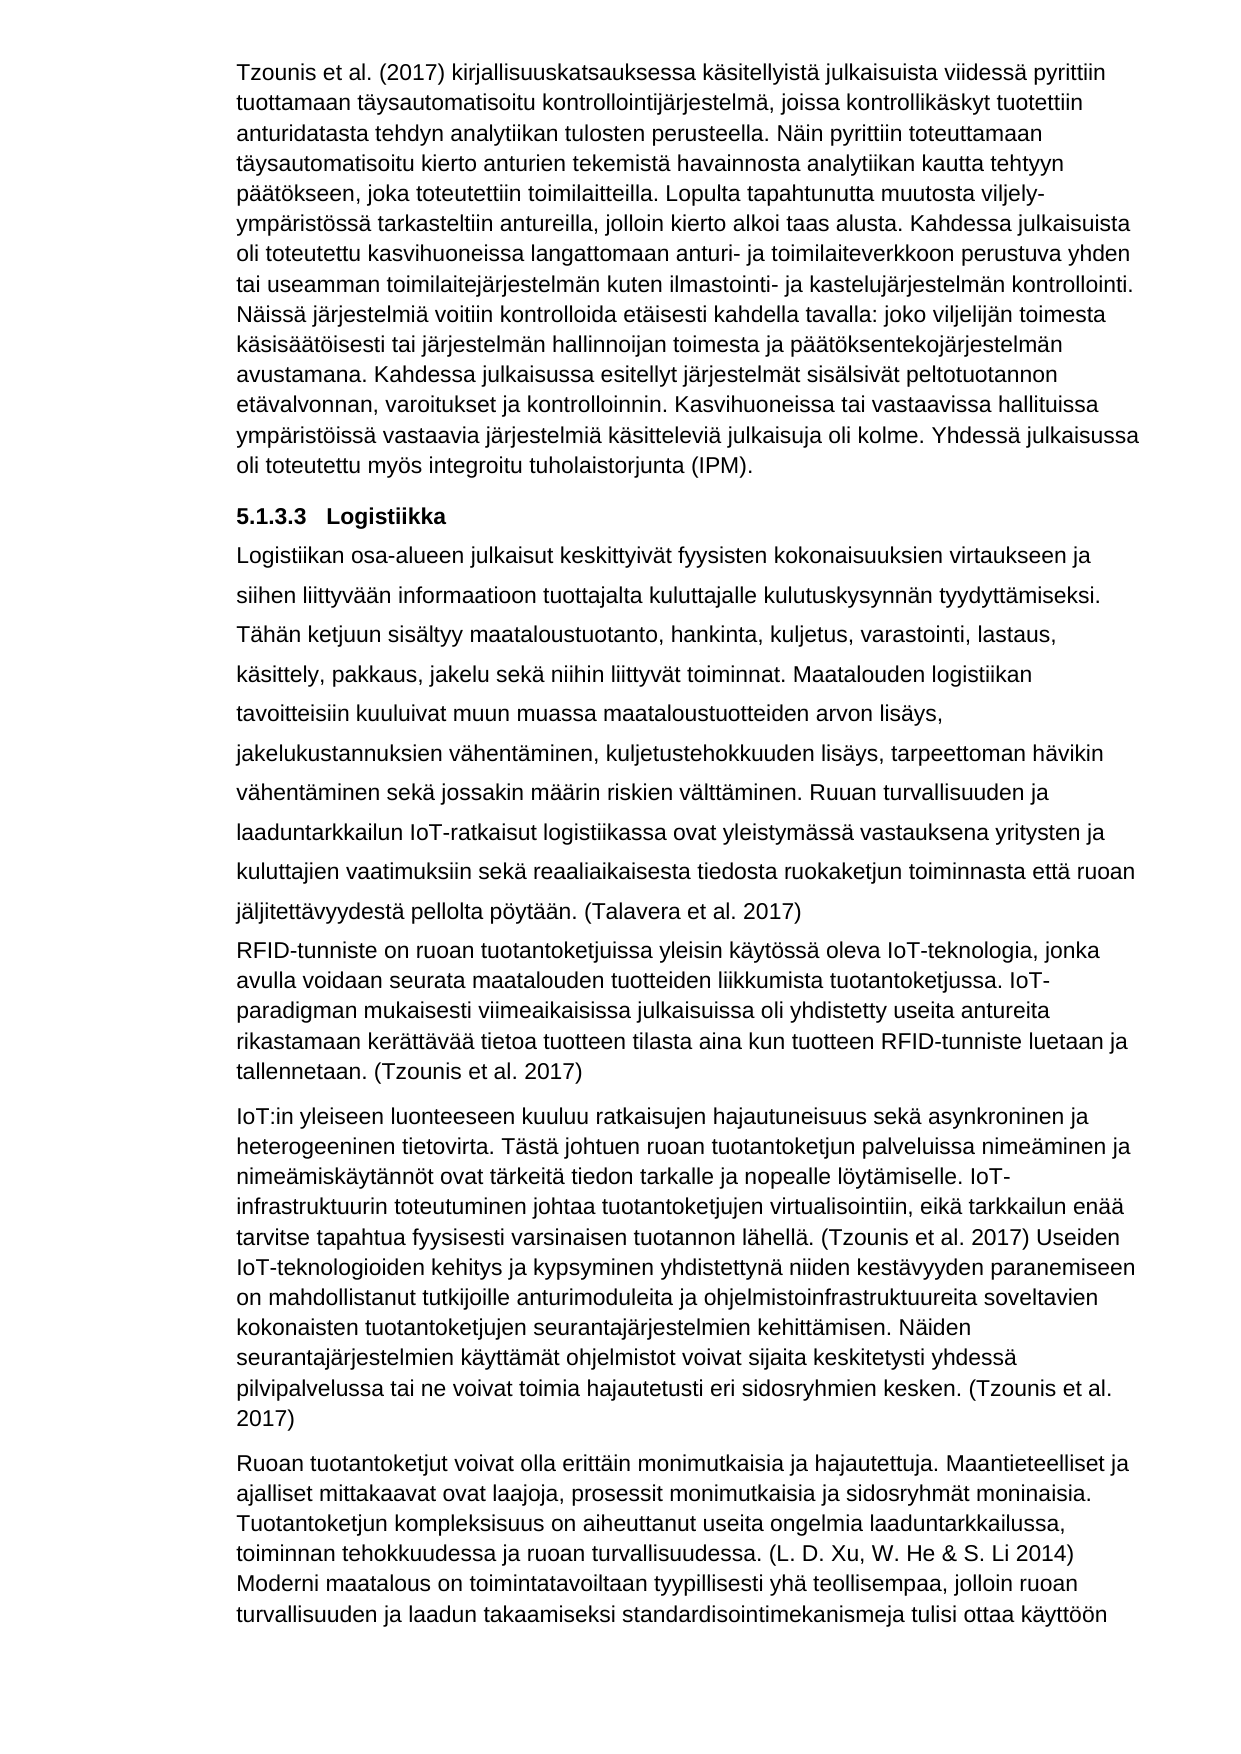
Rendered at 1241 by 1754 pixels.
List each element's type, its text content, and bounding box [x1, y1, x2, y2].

text Tzounis et al. (2017) kirjallisuuskatsauksessa käsitellyistä julkaisuista viidessä pyrittiin tuottamaan täysautomatisoitu kontrollointijärjestelmä, joissa kontrollikäskyt tuotettiin anturidatasta tehdyn analytiikan tulosten perusteella. Näin pyrittiin toteuttamaan täysautomatisoitu kierto anturien tekemistä havainnosta analytiikan kautta tehtyyn päätökseen, joka toteutettiin toimilaitteilla. Lopulta tapahtunutta muutosta viljely-ympäristössä tarkasteltiin antureilla, jolloin kierto alkoi taas alusta. Kahdessa julkaisuista oli toteutettu kasvihuoneissa langattomaan anturi- ja toimilaiteverkkoon perustuva yhden tai useamman toimilaitejärjestelmän kuten ilmastointi- ja kastelujärjestelmän kontrollointi. Näissä järjestelmiä voitiin kontrolloida etäisesti kahdella tavalla: joko viljelijän toimesta käsisäätöisesti tai järjestelmän hallinnoijan toimesta ja päätöksentekojärjestelmän avustamana. Kahdessa julkaisussa esitellyt järjestelmät sisälsivät peltotuotannon etävalvonnan, varoitukset ja kontrolloinnin. Kasvihuoneissa tai vastaavissa hallituissa ympäristöissä vastaavia järjestelmiä käsitteleviä julkaisuja oli kolme. Yhdessä julkaisussa oli toteutettu myös integroitu tuholaistorjunta (IPM). [236, 59, 1152, 478]
subtitle Logistiikka [236, 503, 1152, 529]
text RFID-tunniste on ruoan tuotantoketjuissa yleisin käytössä oleva IoT-teknologia, jonka avulla voidaan seurata maatalouden tuotteiden liikkumista tuotantoketjussa. IoT-paradigman mukaisesti viimeaikaisissa julkaisuissa oli yhdistetty useita antureita rikastamaan kerättävää tietoa tuotteen tilasta aina kun tuotteen RFID-tunniste luetaan ja tallennetaan. (Tzounis et al. 2017) [236, 937, 1152, 1084]
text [236, 1449, 1152, 1627]
text IoT:in yleiseen luonteeseen kuuluu ratkaisujen hajautuneisuus sekä asynkroninen ja heterogeeninen tietovirta. Tästä johtuen ruoan tuotantoketjun palveluissa nimeäminen ja nimeämiskäytännöt ovat tärkeitä tiedon tarkalle ja nopealle löytämiselle. IoT-infrastruktuurin toteutuminen johtaa tuotantoketjujen virtualisointiin, eikä tarkkailun enää tarvitse tapahtua fyysisesti varsinaisen tuotannon lähellä. (Tzounis et al. 2017) Useiden IoT-teknologioiden kehitys ja kypsyminen yhdistettynä niiden kestävyyden paranemiseen on mahdollistanut tutkijoille anturimoduleita ja ohjelmistoinfrastruktuureita soveltavien kokonaisten tuotantoketjujen seurantajärjestelmien kehittämisen. Näiden seurantajärjestelmien käyttämät ohjelmistot voivat sijaita keskitetysti yhdessä pilvipalvelussa tai ne voivat toimia hajautetusti eri sidosryhmien kesken. (Tzounis et al. 2017) [236, 1103, 1152, 1431]
